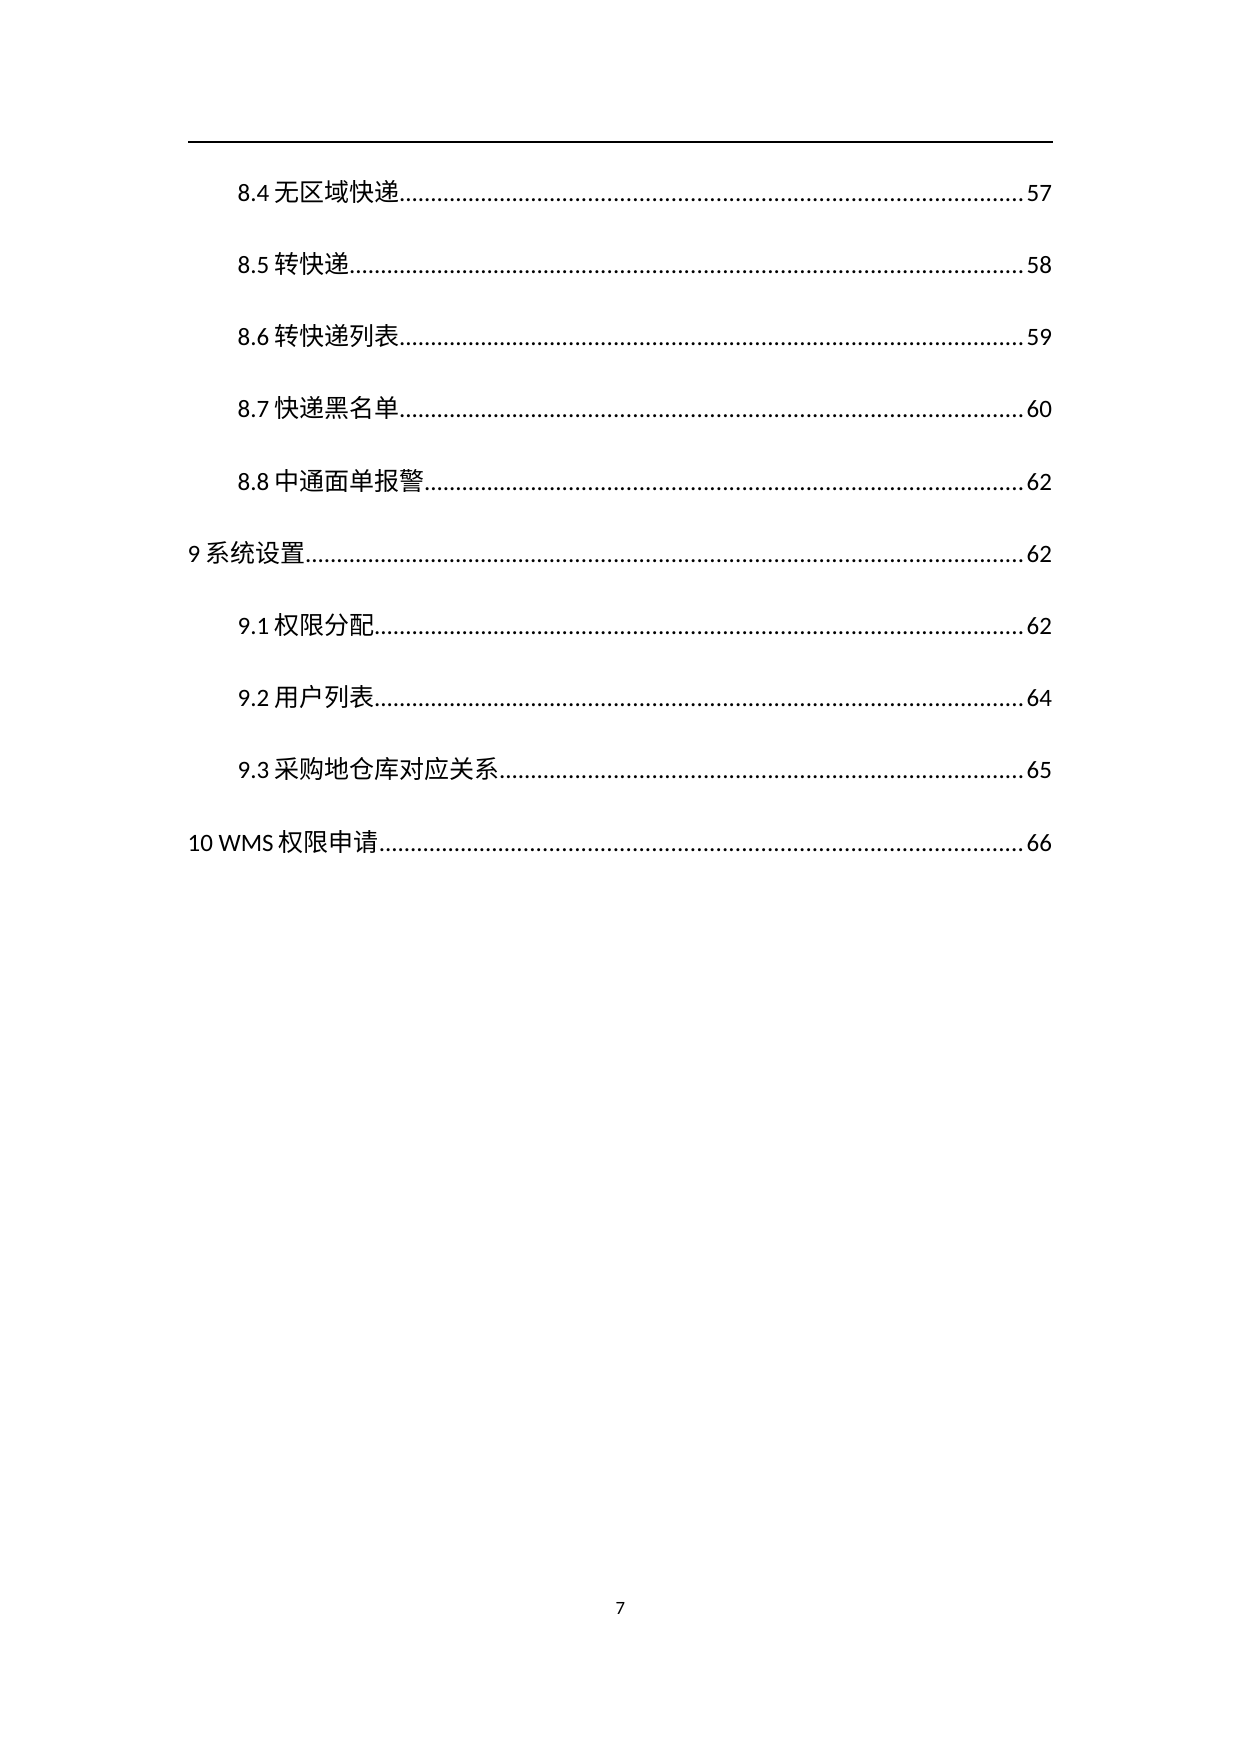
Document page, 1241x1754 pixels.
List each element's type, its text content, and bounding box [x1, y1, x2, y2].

text 9.1权限分配 62 [237, 591, 1053, 656]
text 8.6转快递列表 59 [237, 302, 1053, 367]
text 8.4无区域快递 57 [237, 158, 1053, 223]
text 9.2用户列表 64 [237, 663, 1053, 728]
text 8.5转快递 58 [237, 230, 1053, 295]
text 9系统设置 62 [187, 519, 1053, 584]
text 8.8中通面单报警 62 [237, 447, 1053, 512]
text 8.7快递黑名单 60 [237, 374, 1053, 439]
text 9.3采购地仓库对应关系 65 [237, 735, 1053, 800]
text 10 WMS权限申请 66 [187, 808, 1053, 873]
